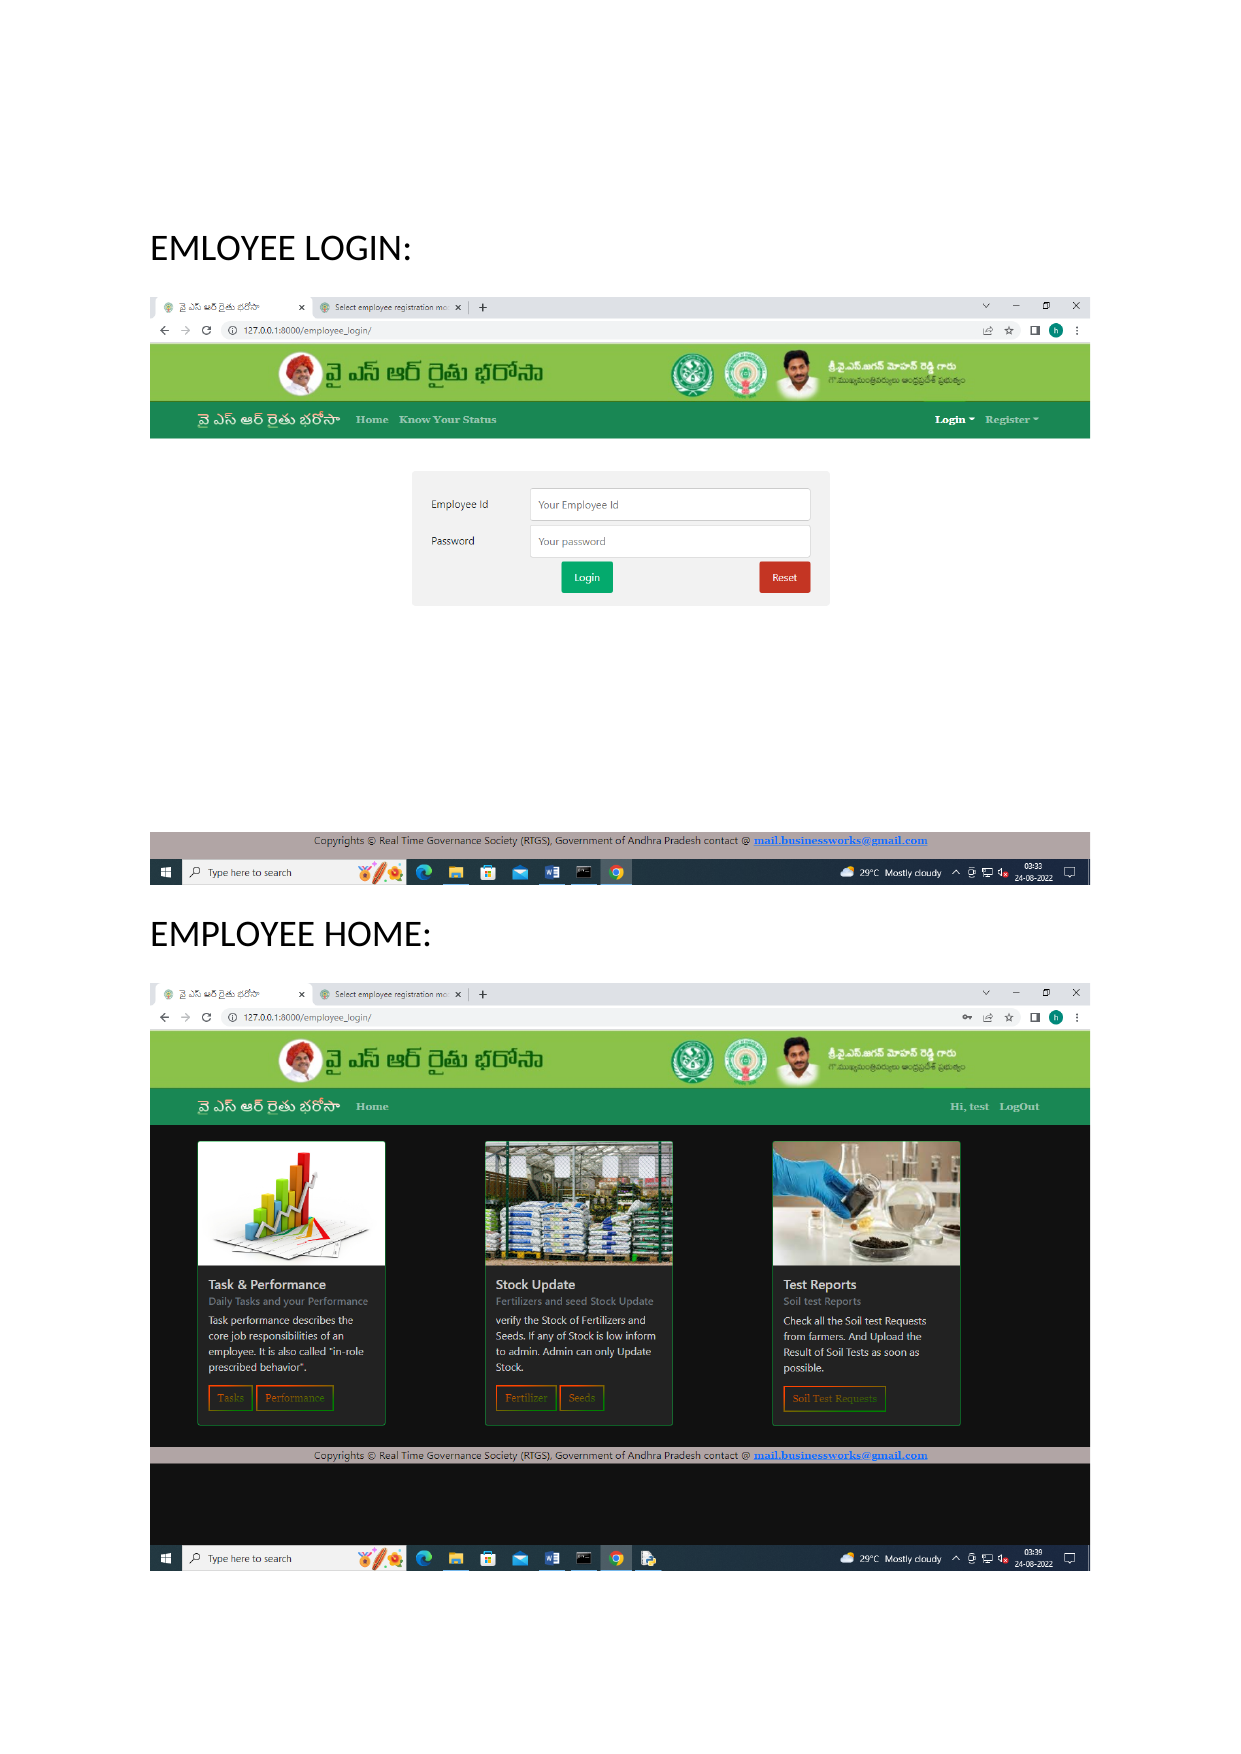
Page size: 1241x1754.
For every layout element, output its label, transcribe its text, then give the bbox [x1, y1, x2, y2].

picture [150, 297, 1091, 885]
picture [150, 983, 1091, 1571]
text EMLOYEE LOGIN: [150, 223, 1090, 269]
text EMPLOYEE HOME: [150, 910, 1090, 956]
